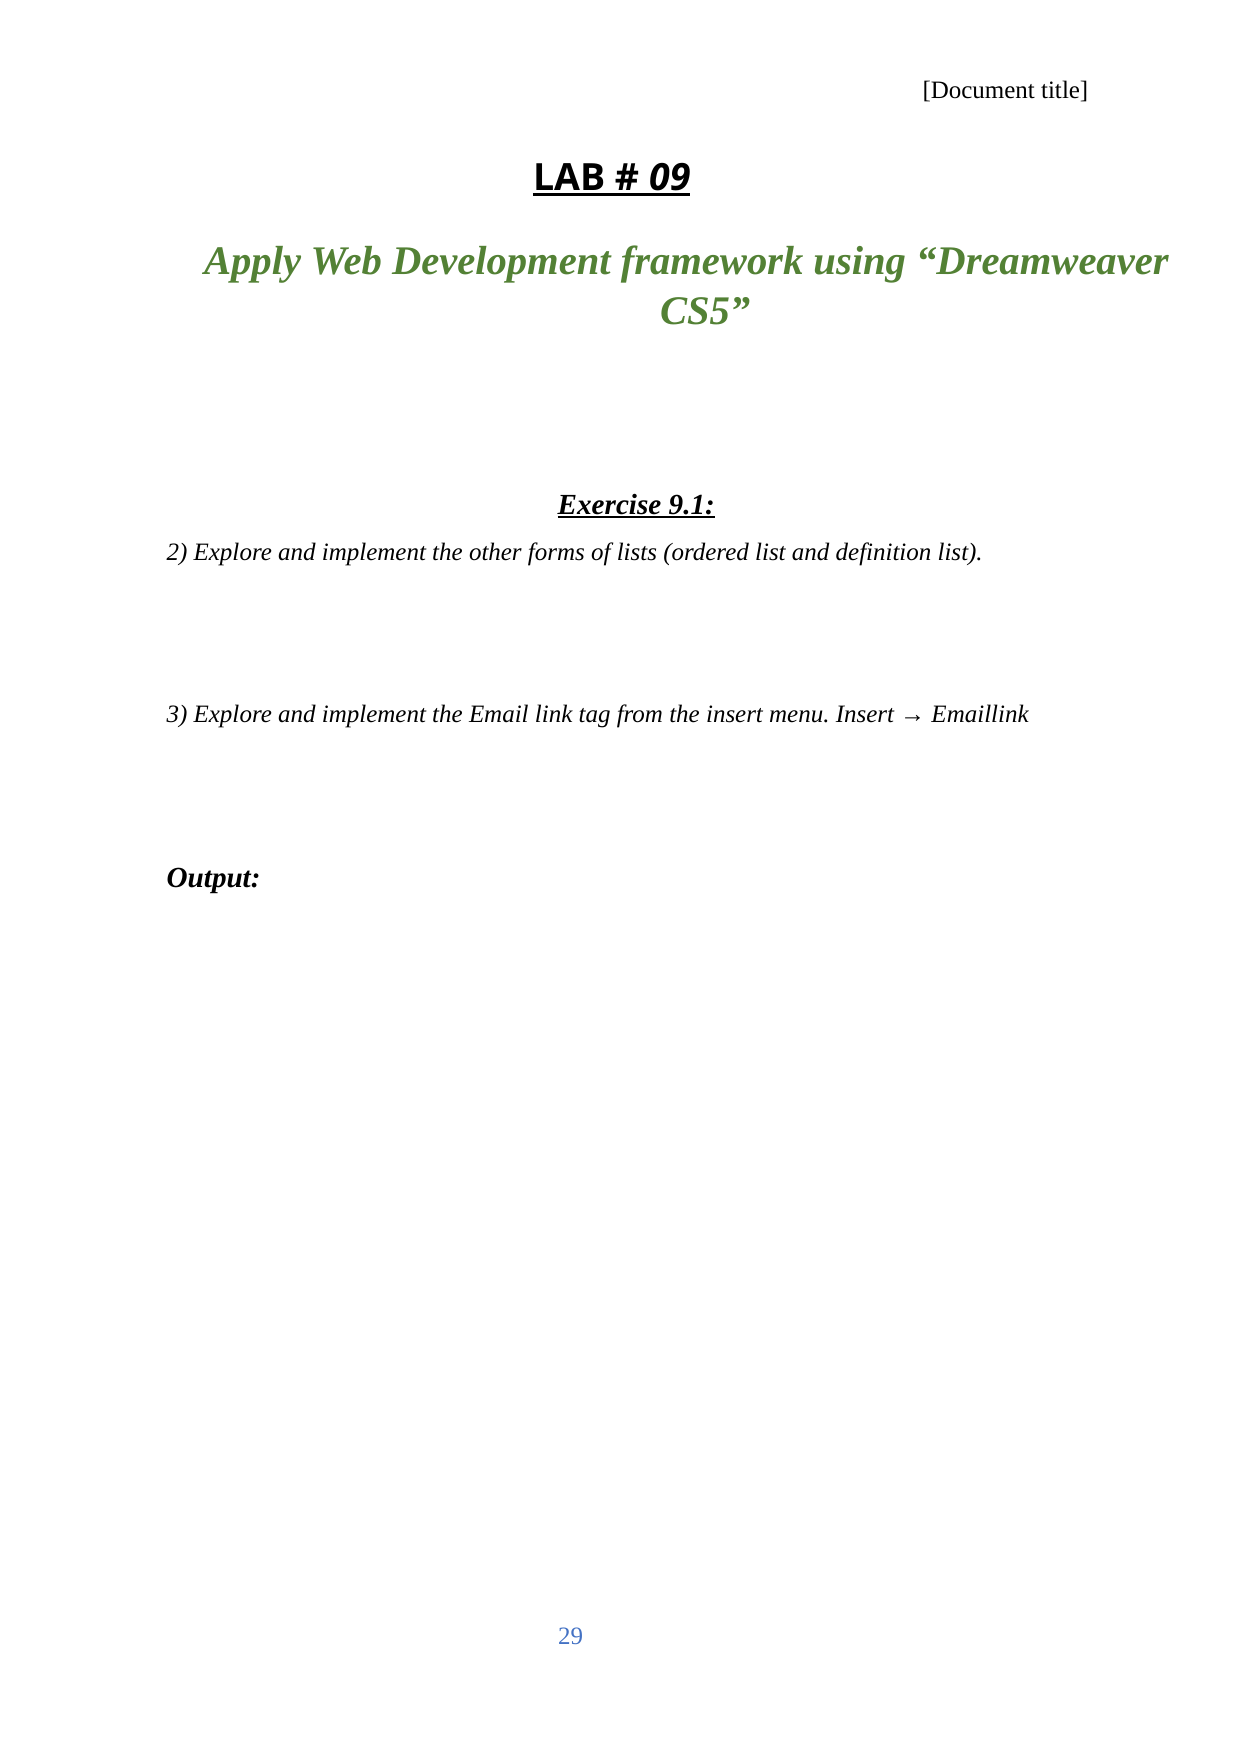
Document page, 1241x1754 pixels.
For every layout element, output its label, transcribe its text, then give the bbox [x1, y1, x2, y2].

text LAB # 09 [16, 150, 1211, 201]
subtitle Exercise 9.1: [64, 487, 1211, 520]
text 2) Explore and implement the other forms of lists (ordered list and definition list). [166, 537, 1211, 566]
text Apply Web Development framework using “Dreamweaver CS5” [166, 237, 1211, 333]
text Output: [166, 861, 1211, 894]
text 3) Explore and implement the Email link tag from the insert menu. Insert → Emaillink [166, 699, 1211, 728]
